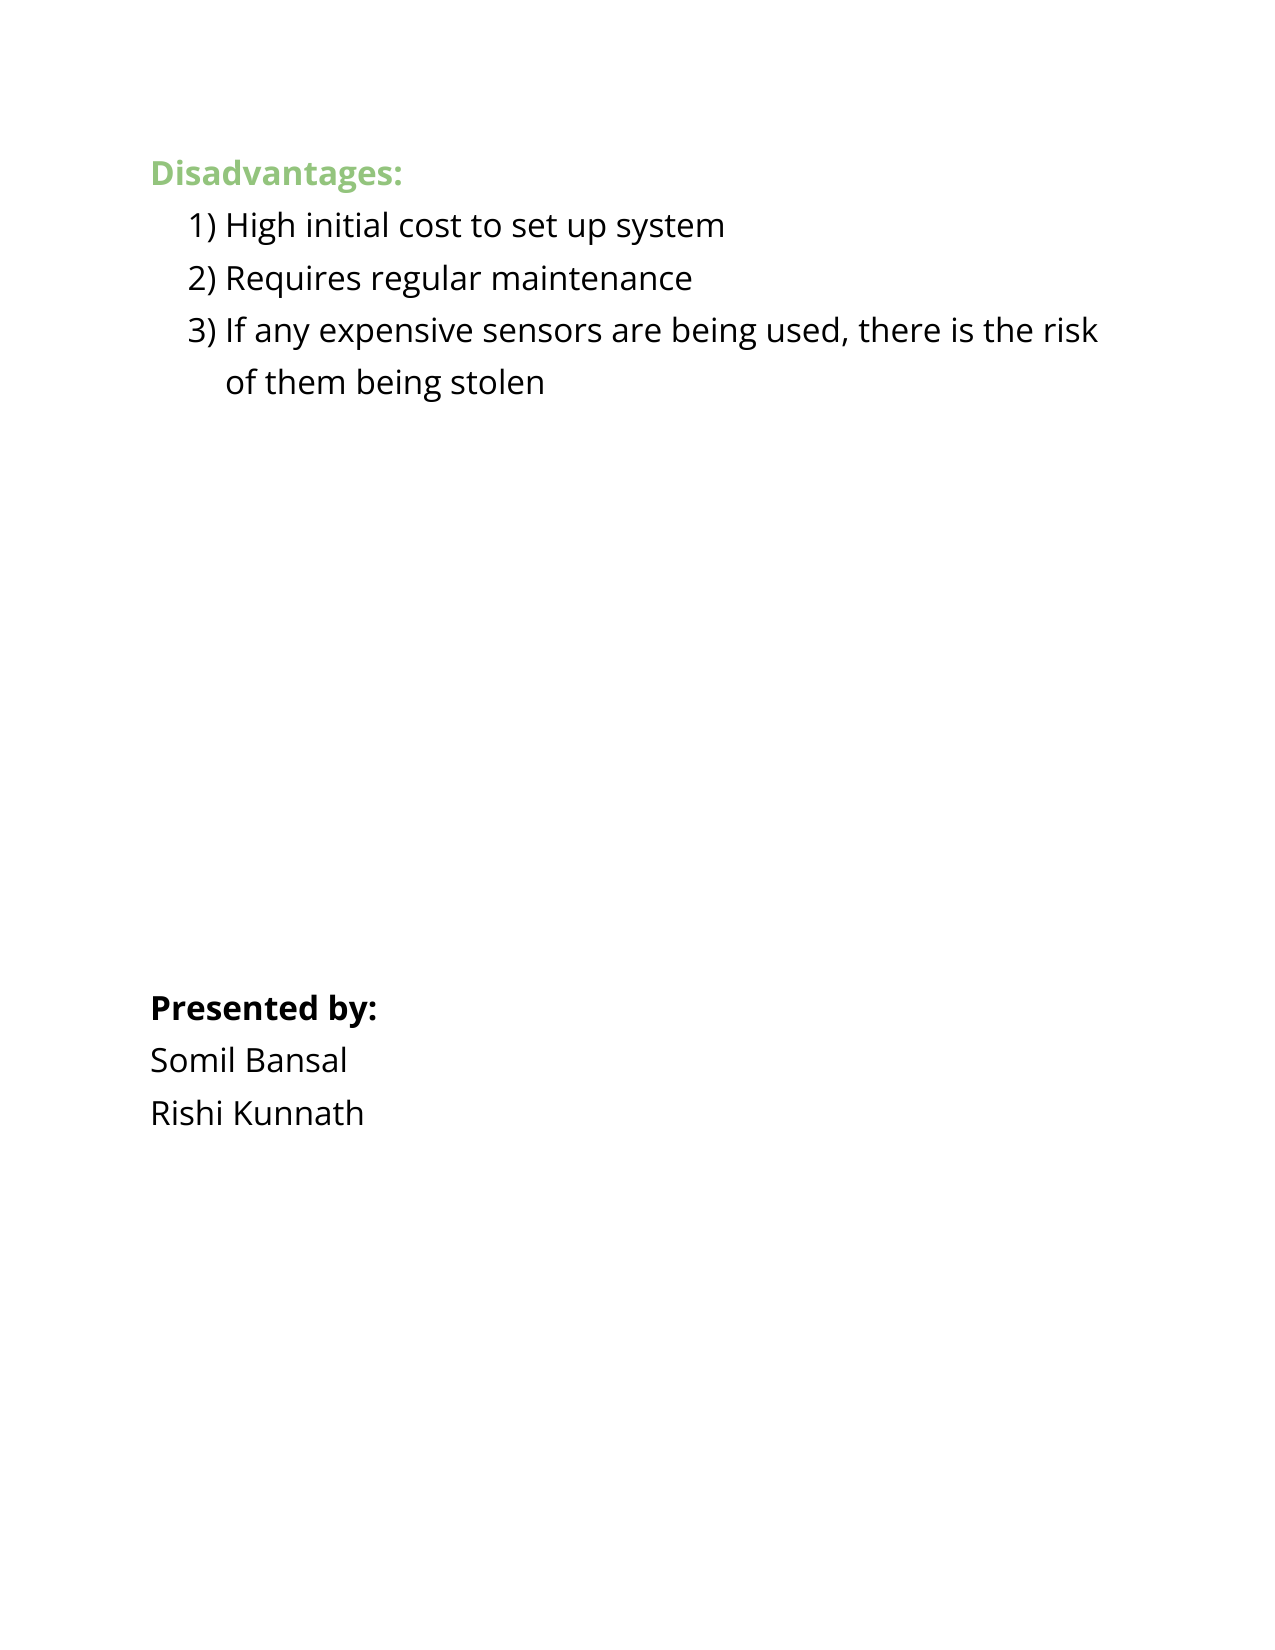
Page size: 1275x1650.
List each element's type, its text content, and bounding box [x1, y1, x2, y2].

text Disadvantages: [150, 150, 1125, 195]
list Requires regular maintenance [187, 254, 1125, 300]
text Presented by: [150, 985, 1125, 1030]
list If any expensive sensors are being used, there is the risk of them being stolen [187, 307, 1125, 404]
text Rishi Kunnath [150, 1089, 1125, 1135]
list High initial cost to set up system [187, 202, 1125, 248]
text Somil Bansal [150, 1037, 1125, 1083]
